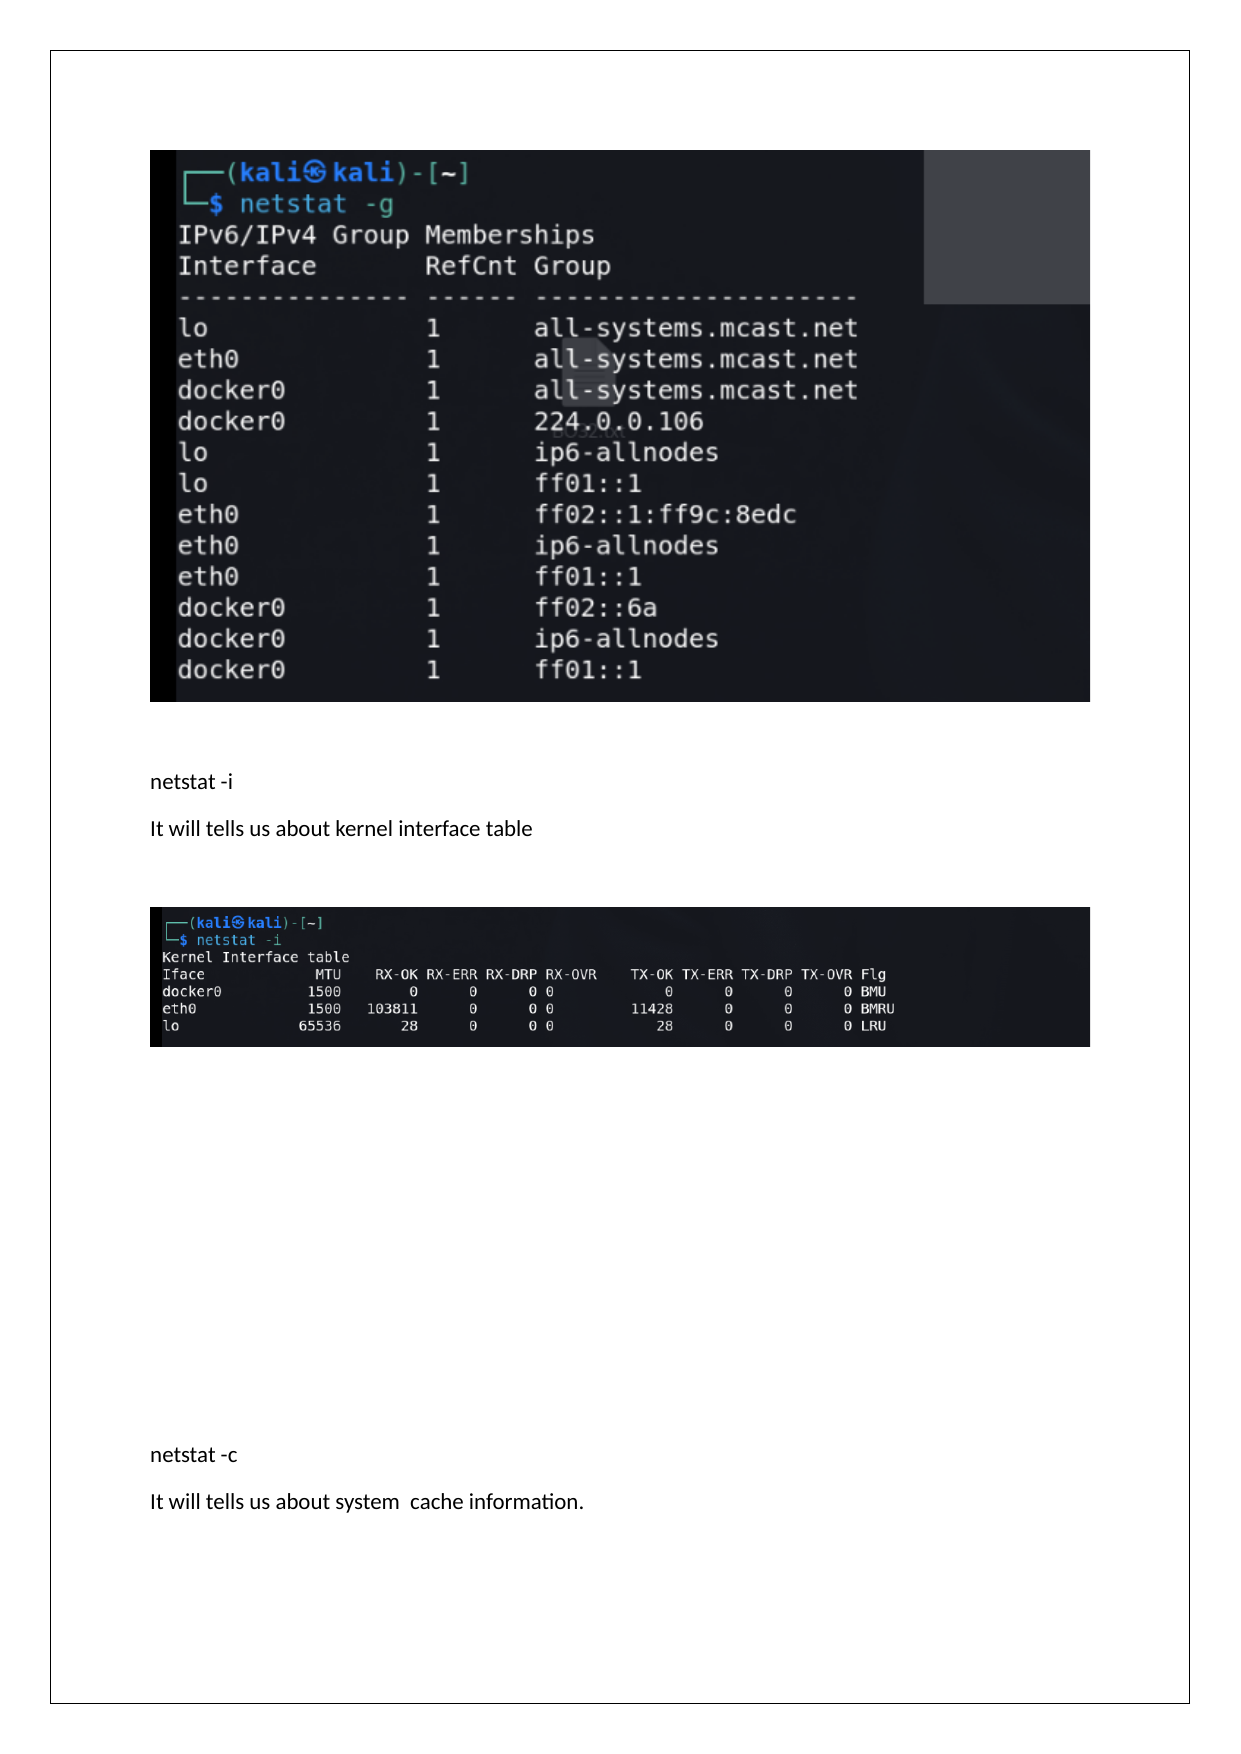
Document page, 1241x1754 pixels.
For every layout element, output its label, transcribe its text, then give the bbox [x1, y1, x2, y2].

text It will tells us about system cache information. [150, 1487, 1097, 1515]
text netstat -i [150, 767, 1097, 795]
text It will tells us about kernel interface table [150, 814, 1097, 842]
text netstat -c [150, 1440, 1097, 1468]
picture [150, 907, 1091, 1047]
picture [150, 150, 1091, 702]
